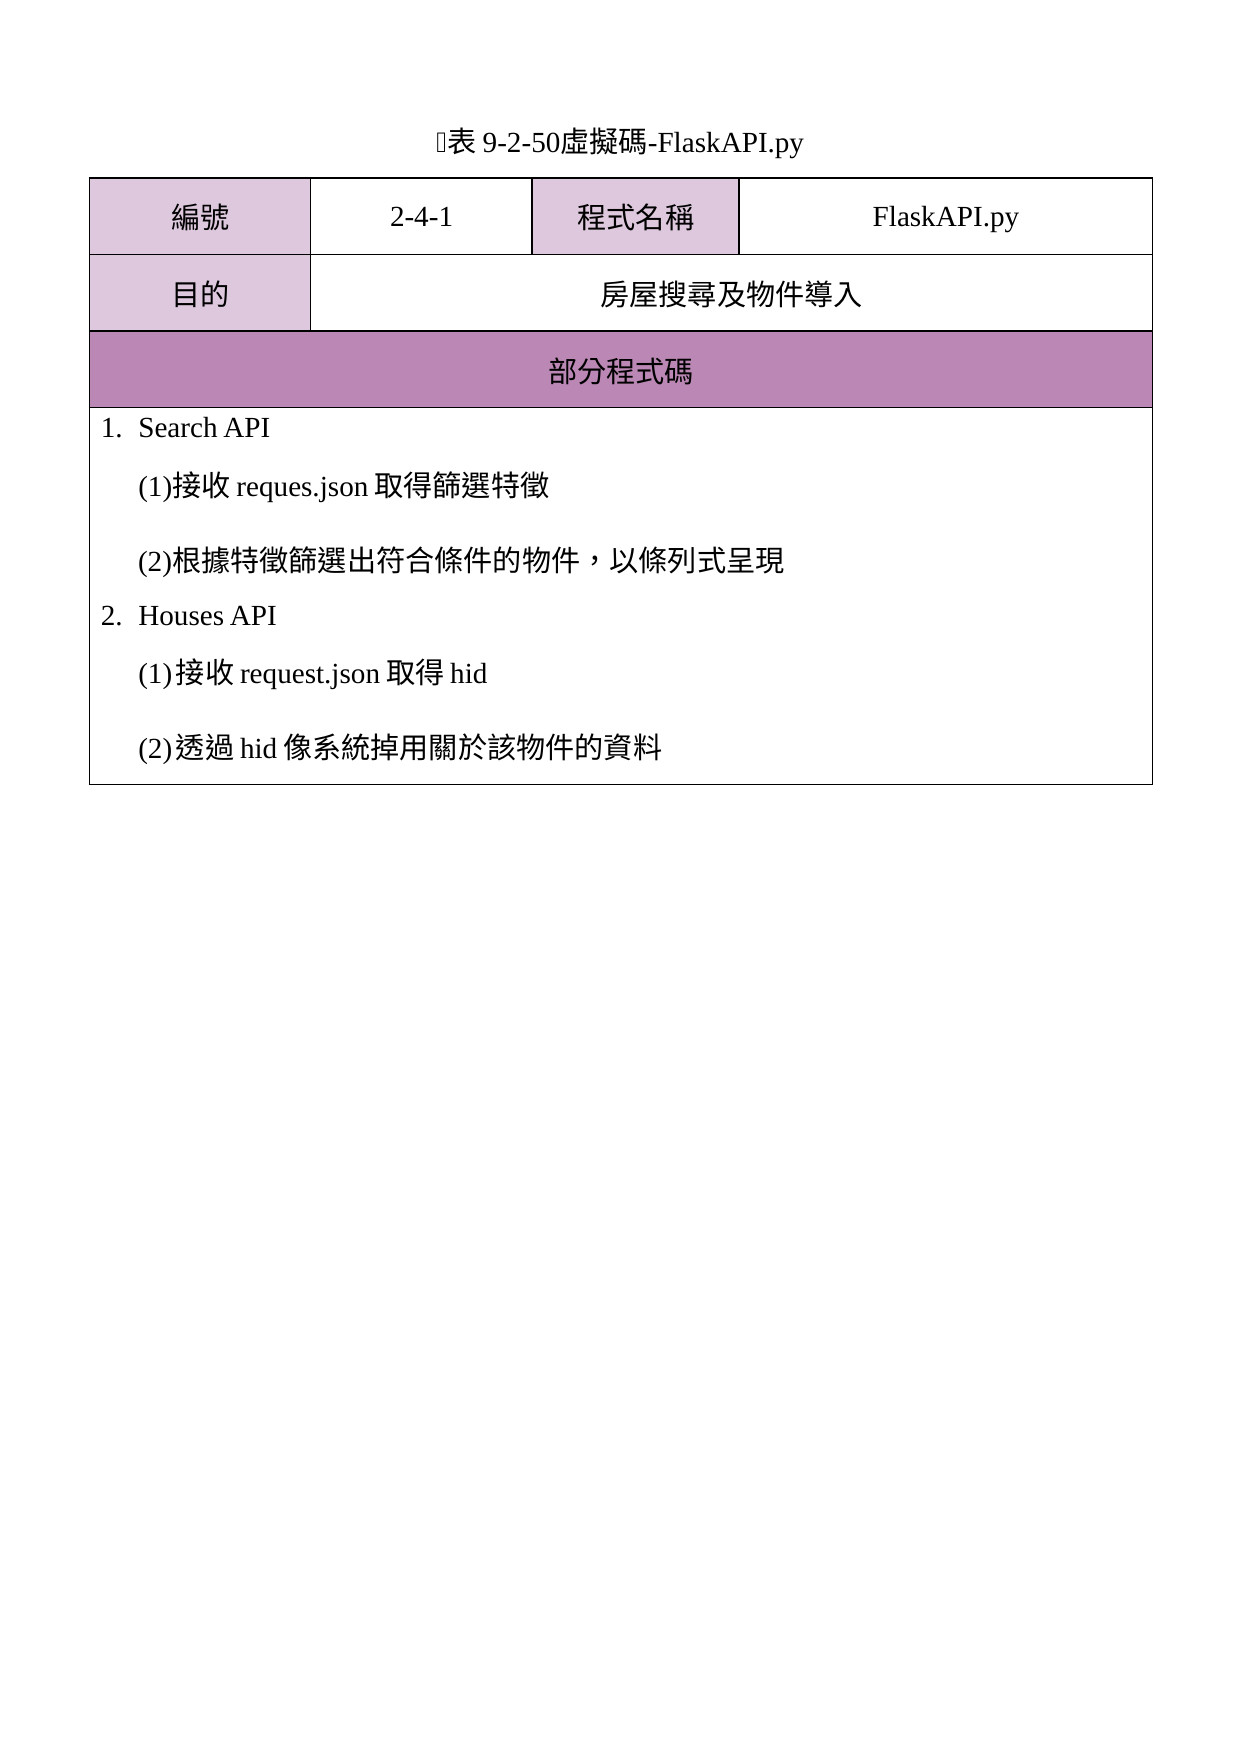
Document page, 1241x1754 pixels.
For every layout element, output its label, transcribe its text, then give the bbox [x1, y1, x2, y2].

table_header 2-4-1 [311, 179, 531, 254]
table_header FlaskAPI.py [740, 179, 1152, 254]
table_cell Search API (1)接收reques.json取得篩選特徵 (2)根據特徵篩選出符合條件的物件，以條列式呈現 Houses API 接收request.json取得hid 透過hid像系統掉用關於該物件的資料 [90, 408, 1152, 783]
table_header 編號 [90, 179, 310, 254]
table_header 程式名稱 [533, 179, 738, 254]
table_cell 目的 [90, 255, 310, 330]
table_cell 部分程式碼 [90, 332, 1152, 407]
table_cell 房屋搜尋及物件導入 [311, 255, 1152, 330]
